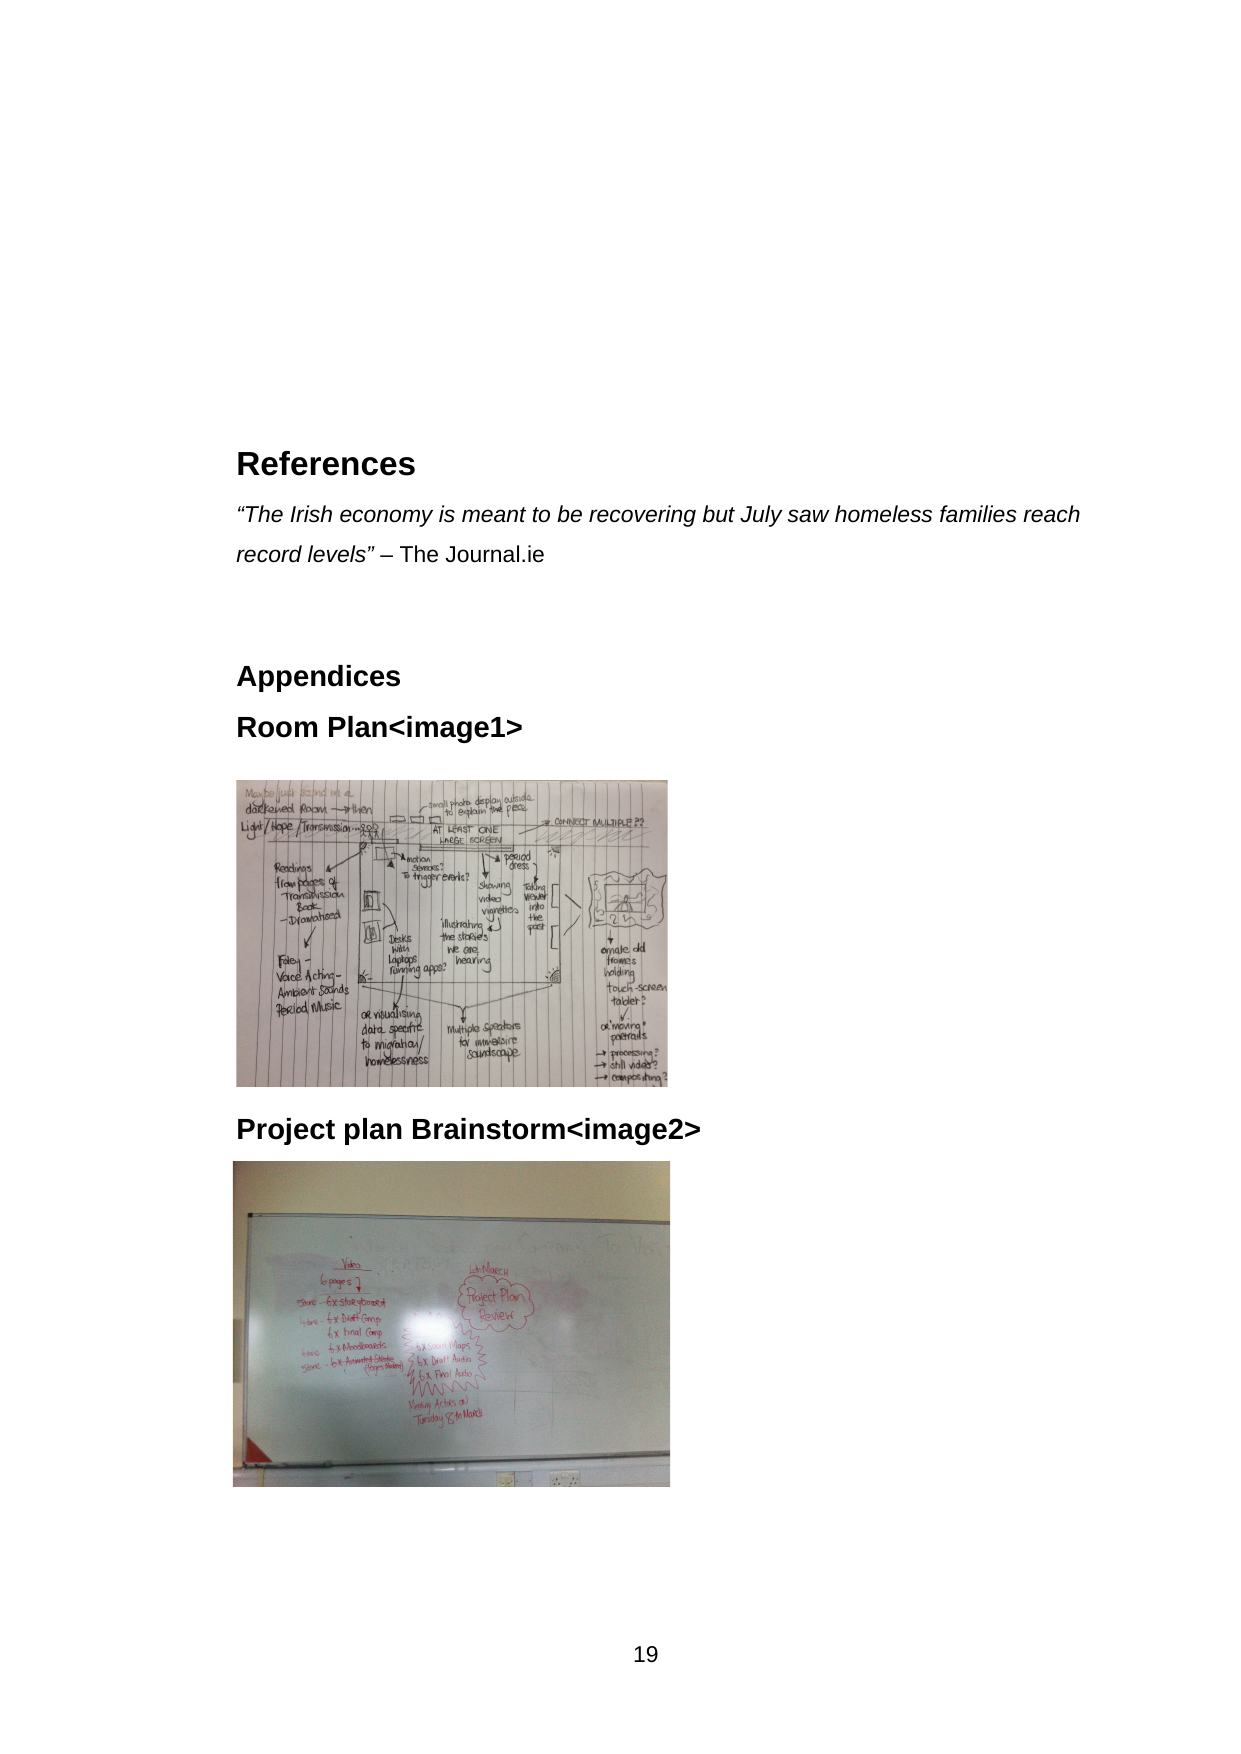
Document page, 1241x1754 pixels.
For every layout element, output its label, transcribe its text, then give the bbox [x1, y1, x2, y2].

text Room Plan<image1> [236, 710, 1092, 743]
text Project plan Brainstorm<image2> [236, 1112, 1092, 1146]
picture [236, 780, 668, 1087]
text References [236, 444, 1092, 482]
picture [232, 1161, 670, 1486]
text Appendices [236, 659, 1092, 693]
text “The Irish economy is meant to be recovering but July saw homeless families reach record levels” – The Journal.ie [236, 501, 1092, 567]
